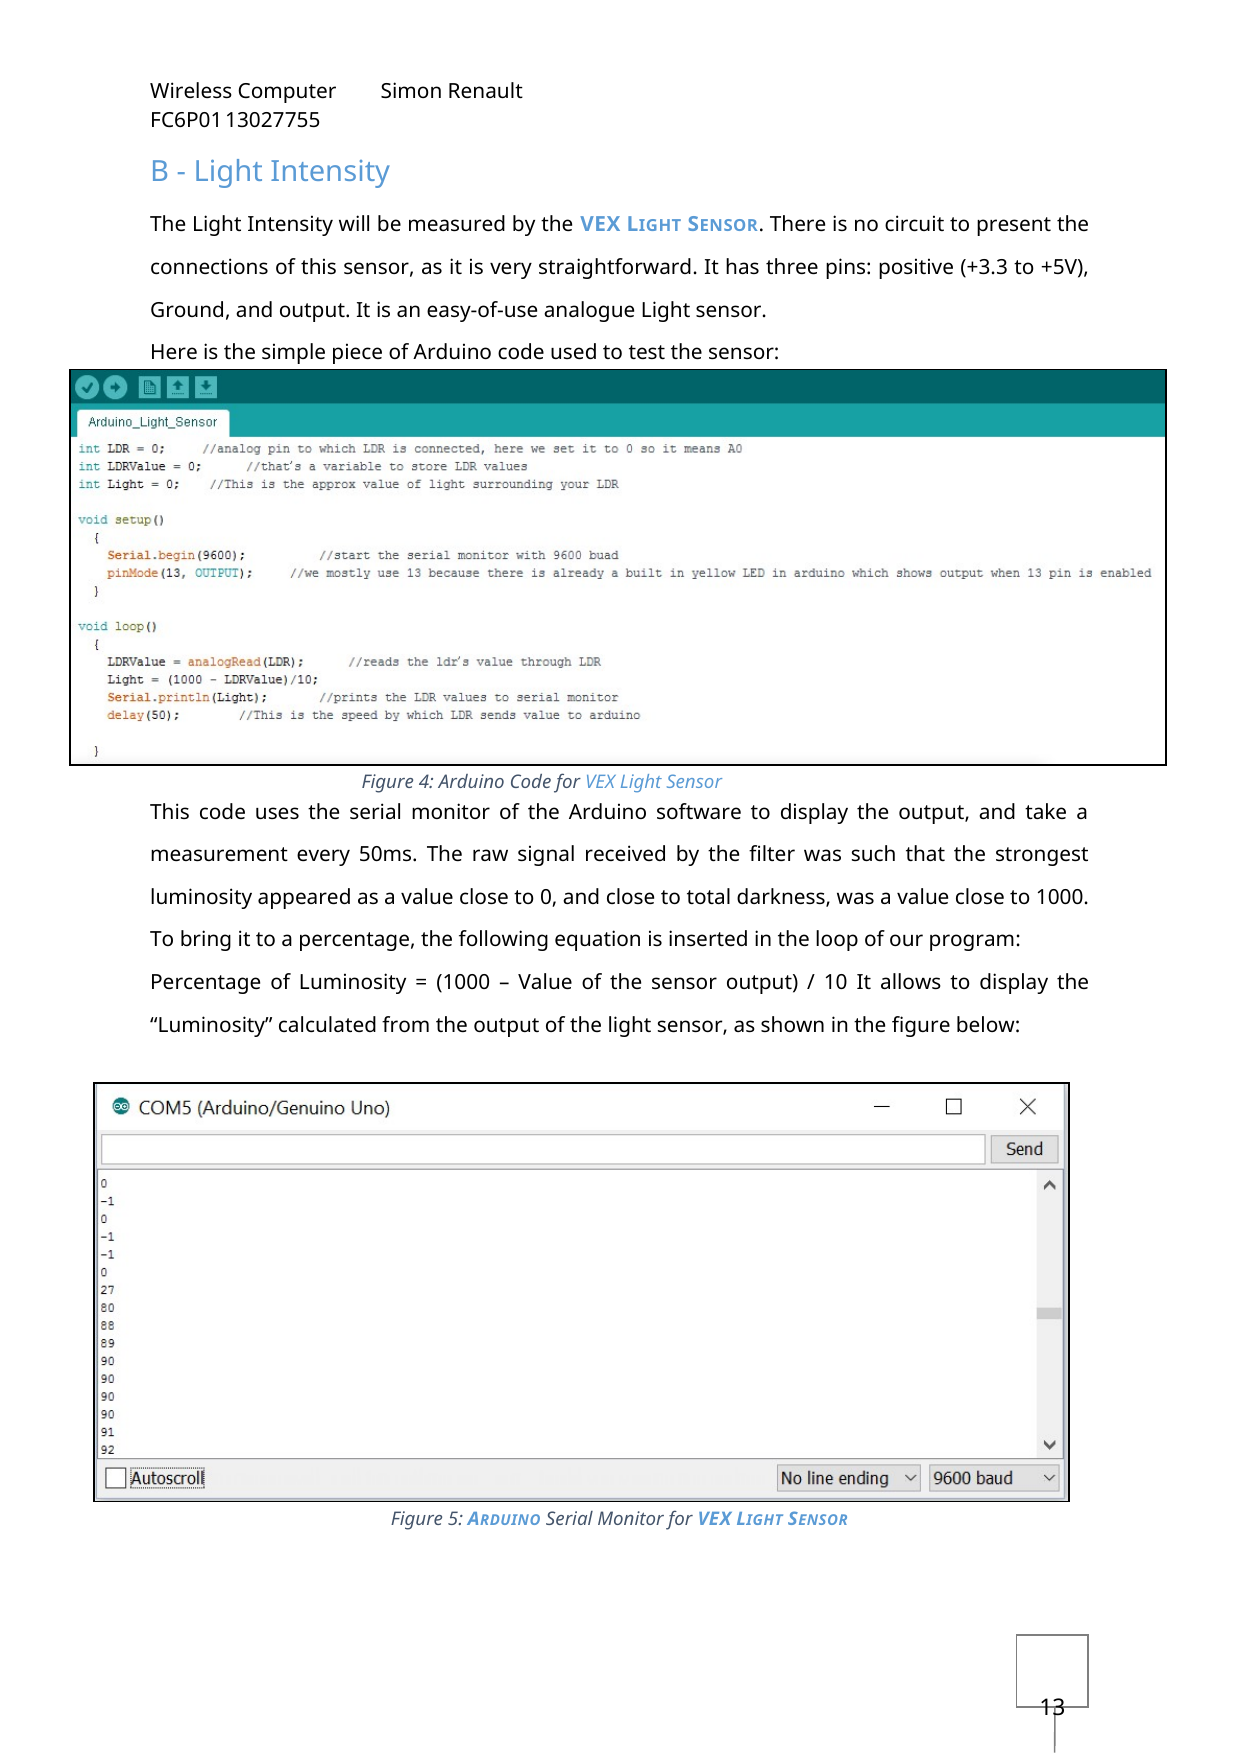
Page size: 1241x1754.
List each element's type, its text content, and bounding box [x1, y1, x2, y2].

picture [71, 370, 1165, 764]
text Percentage of Luminosity = (1000 – Value of the sensor output) / 10 It allows to display the “Luminosity” calculated from the output of the light sensor, as shown in the figure below: [150, 967, 1090, 1038]
text This code uses the serial monitor of the Arduino software to display the output, and take a measurement every 50ms. The raw signal received by the filter was such that the strongest luminosity appeared as a value close to 0, and close to total darkness, was a value close to 1000. To bring it to a percentage, the following equation is inserted in the loop of our program: [150, 794, 1090, 953]
text Here is the simple piece of Arduino code used to test the sensor: [150, 337, 1090, 366]
picture [95, 1084, 1068, 1501]
subtitle B - Light Intensity [150, 150, 1090, 190]
text The Light Intensity will be measured by the VEX Light Sensor. There is no circuit to present the connections of this sensor, as it is very straightforward. It has three pins: positive (+3.3 to +5V), Ground, and output. It is an easy-of-use analogue Light sensor. [150, 209, 1090, 323]
